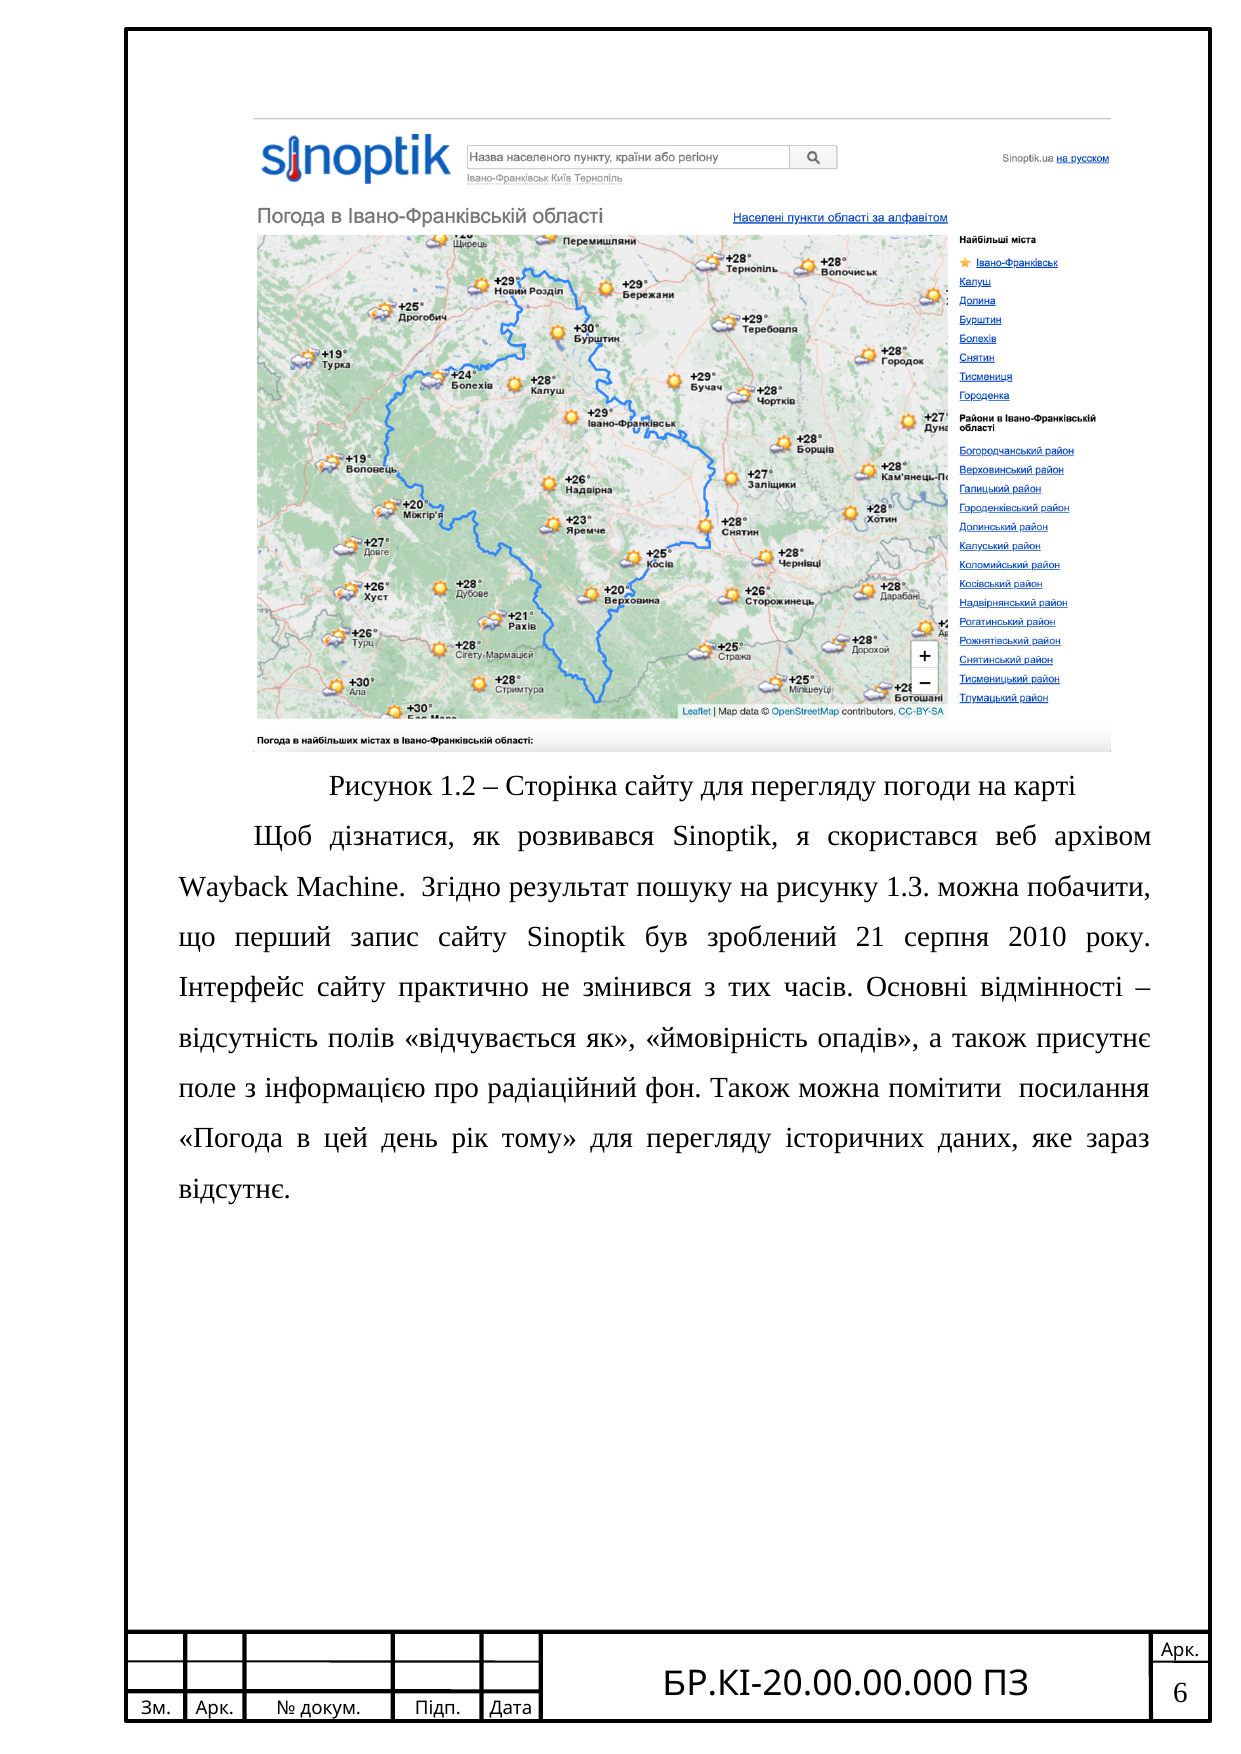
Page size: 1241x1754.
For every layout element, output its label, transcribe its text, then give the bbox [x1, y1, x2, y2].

picture [253, 118, 1111, 752]
text Рисунок 1.2 – Сторінка сайту для перегляду погоди на карті [178, 768, 1152, 802]
text Щоб дізнатися, як розвивався Sinoptik, я скористався веб архівом Wayback Machine. Згідно результат пошуку на рисунку 1.3. можна побачити, що перший запис сайту Sinoptik був зроблений 21 серпня 2010 року. Інтерфейс сайту практично не змінився з тих часів. Основні відмінності – відсутність полів «відчувається як», «ймовірність опадів», а також присутнє поле з інформацією про радіаційний фон. Також можна помітити посилання «Погода в цей день рік тому» для перегляду історичних даних, яке зараз відсутнє. [178, 818, 1152, 1204]
